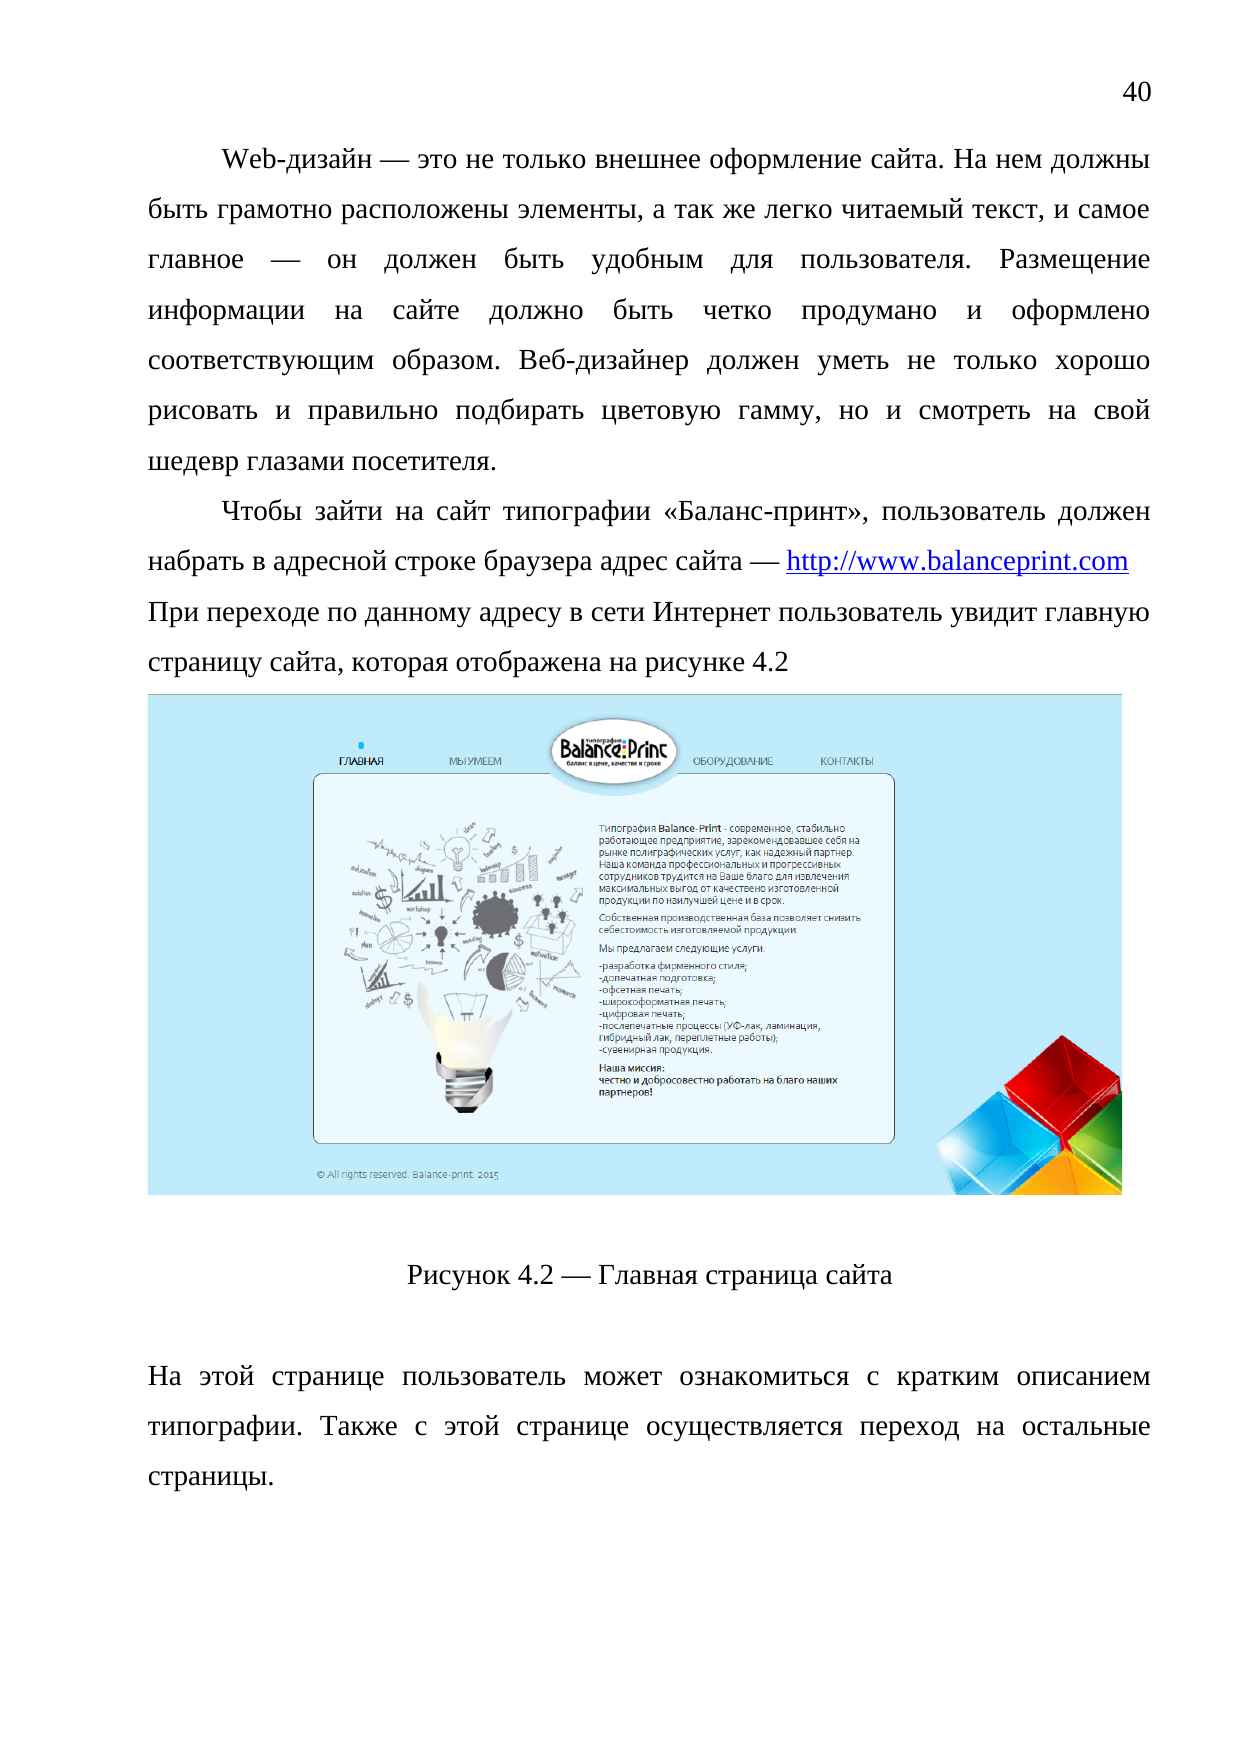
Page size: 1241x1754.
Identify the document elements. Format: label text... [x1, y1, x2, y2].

text Рисунок 4.2 — Главная страница сайта [148, 1257, 1152, 1291]
text На этой странице пользователь может ознакомиться с кратким описанием типографии. Также с этой странице осуществляется переход на остальные страницы. [148, 1358, 1152, 1492]
text При переходе по данному адресу в сети Интернет пользователь увидит главную страницу сайта, которая отображена на рисунке 4.2 [148, 594, 1152, 678]
text Чтобы зайти на сайт типографии «Баланс-принт», пользователь должен набрать в адресной строке браузера адрес сайта — http://www.balanceprint.com [148, 493, 1152, 577]
picture [147, 694, 1123, 1195]
text Web-дизайн — это не только внешнее оформление сайта. На нем должны быть грамотно расположены элементы, а так же легко читаемый текст, и самое главное — он должен быть удобным для пользователя. Размещение информации на сайте должно быть четко продумано и оформлено соответствующим образом. Веб-дизайнер должен уметь не только хорошо рисовать и правильно подбирать цветовую гамму, но и смотреть на свой шедевр глазами посетителя. [148, 141, 1152, 476]
